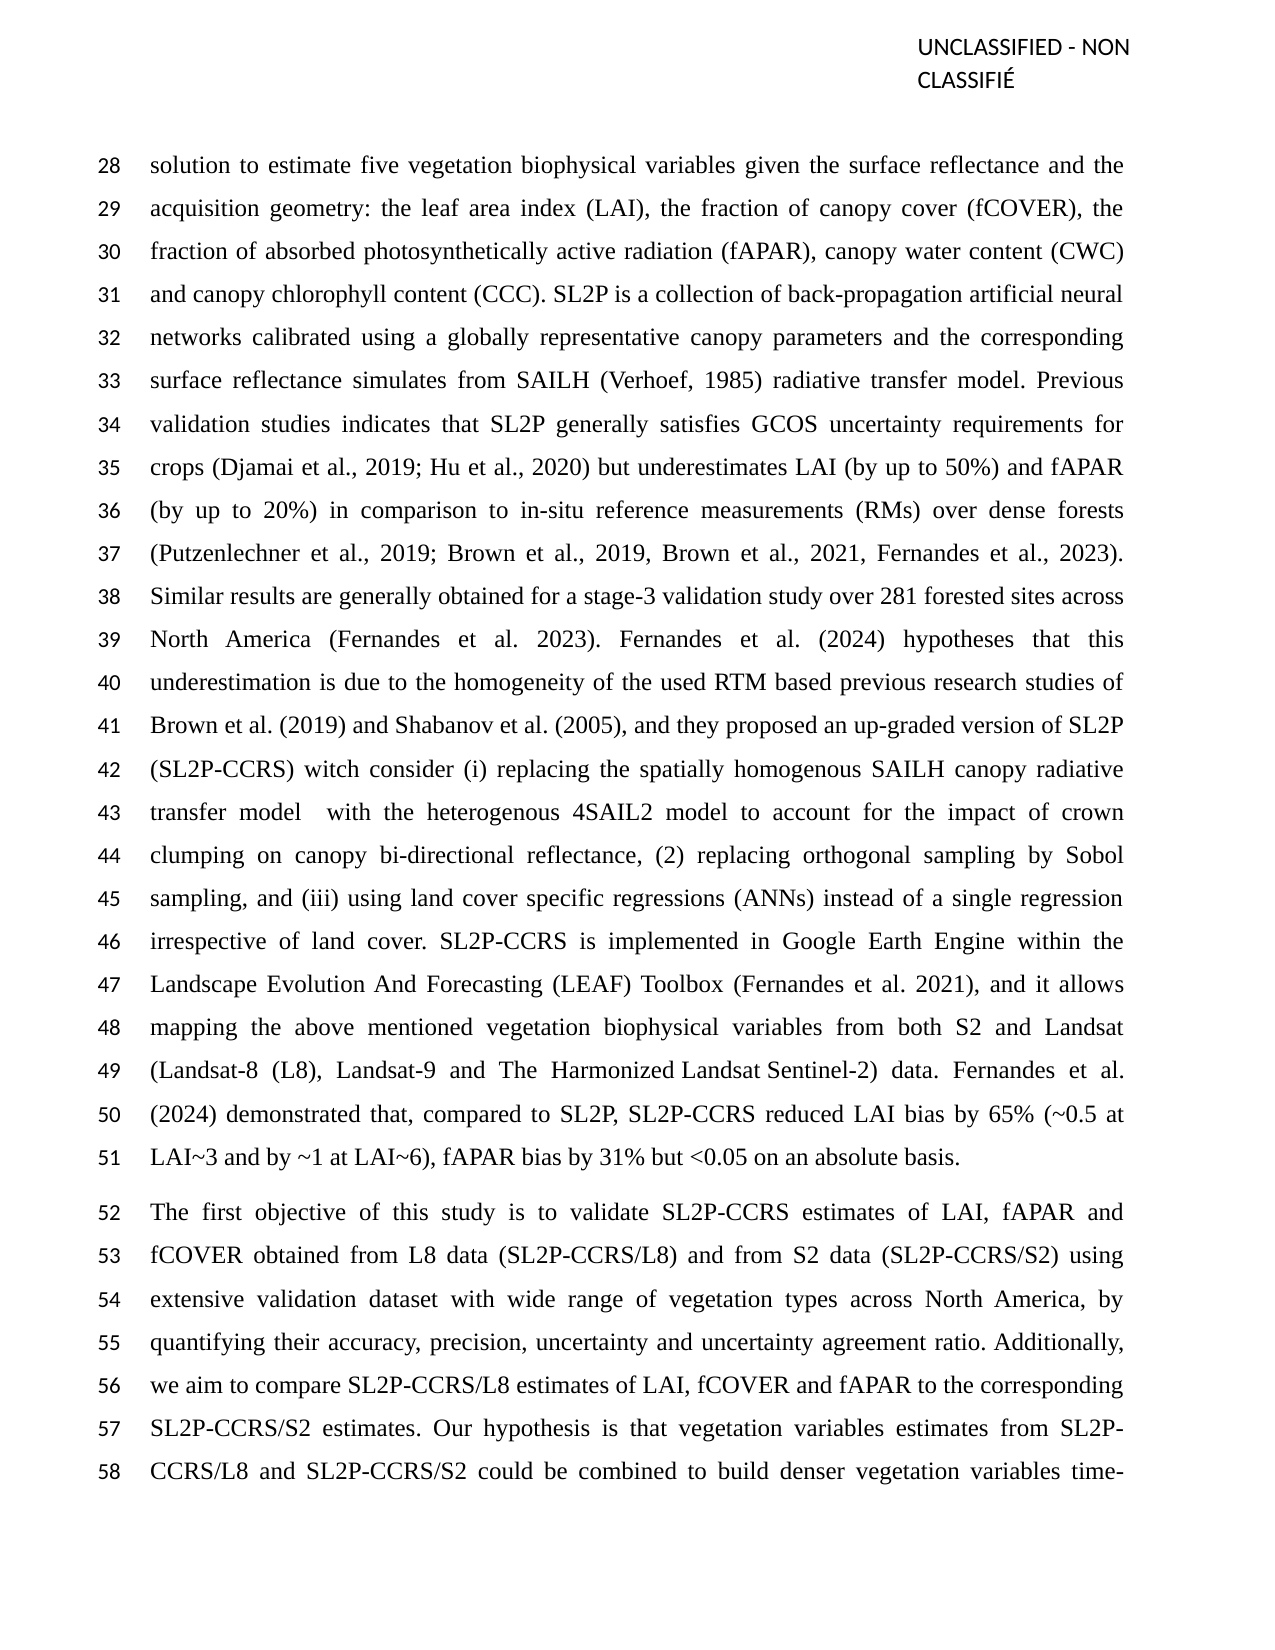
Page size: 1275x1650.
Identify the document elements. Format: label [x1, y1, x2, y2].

text [150, 1197, 1125, 1485]
text [150, 150, 1125, 1171]
